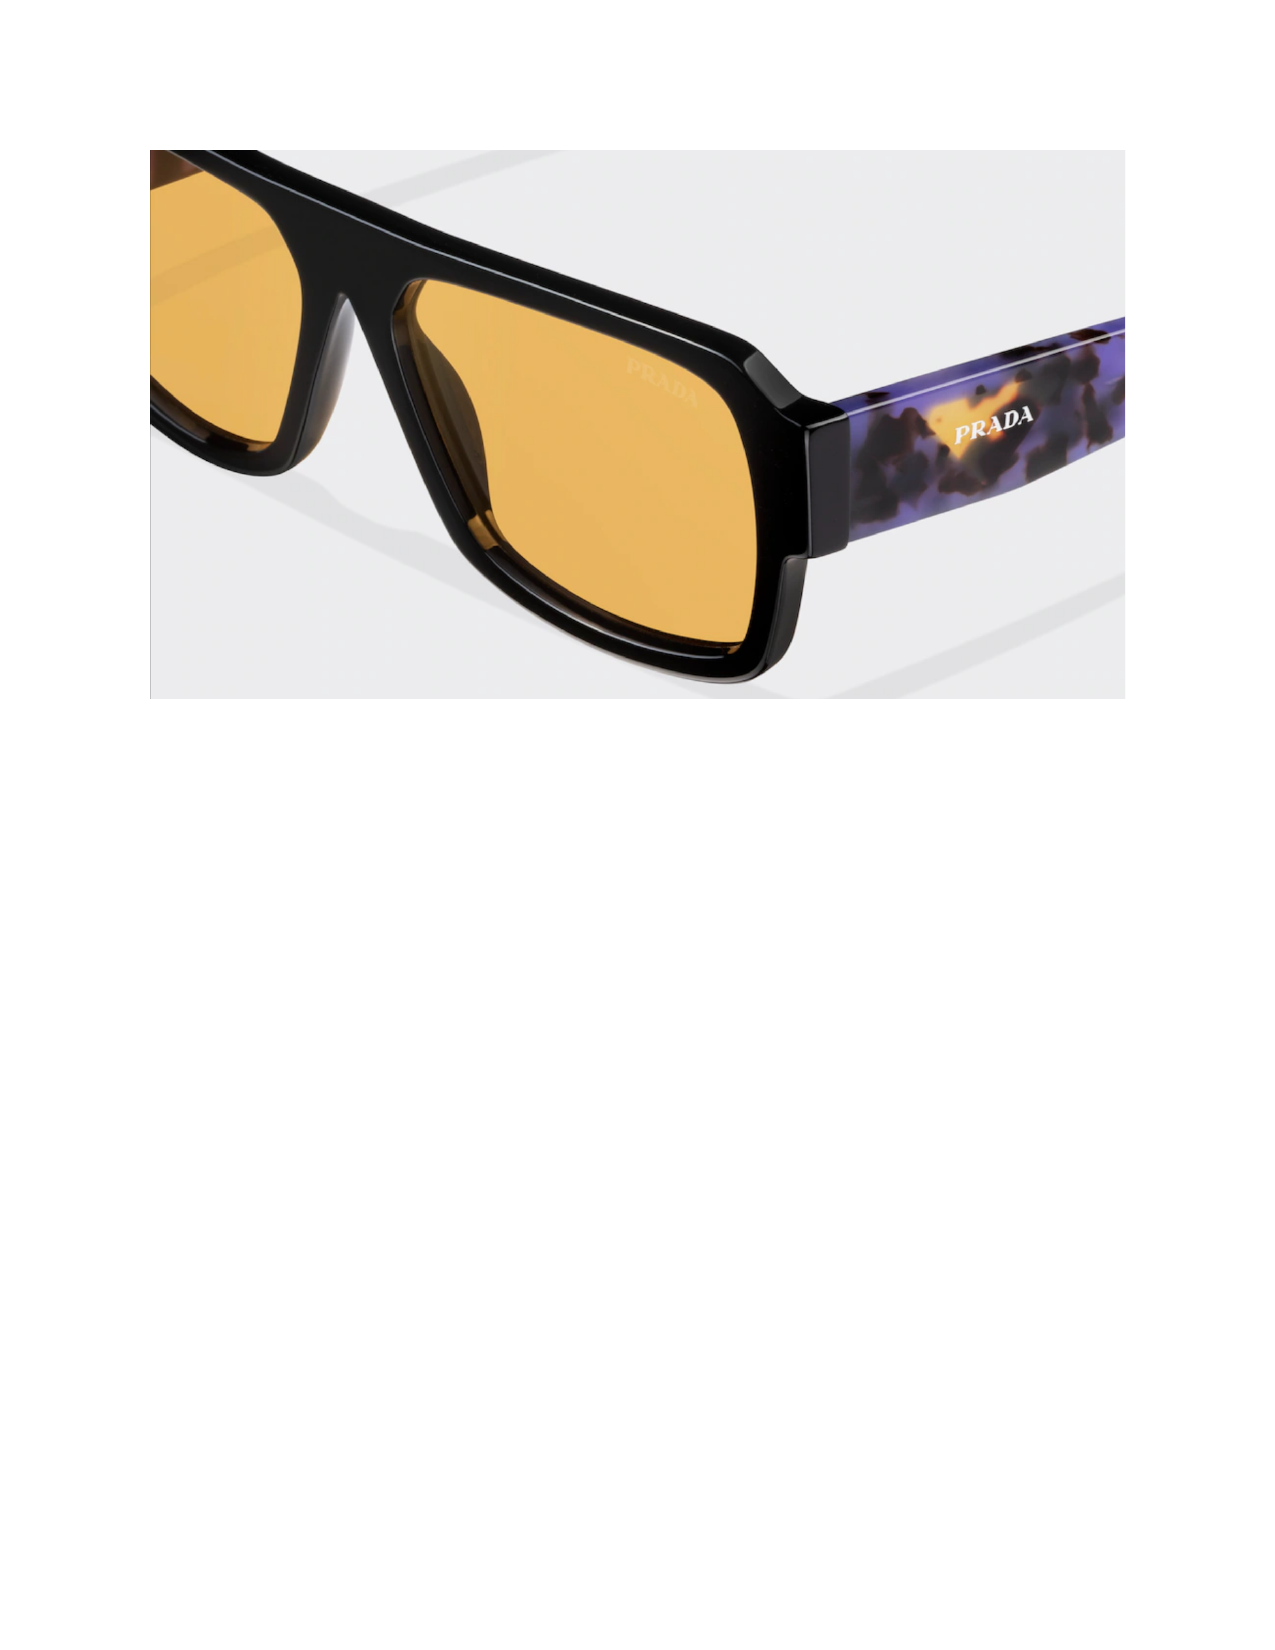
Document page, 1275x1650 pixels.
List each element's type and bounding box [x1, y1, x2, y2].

picture [150, 150, 1125, 699]
